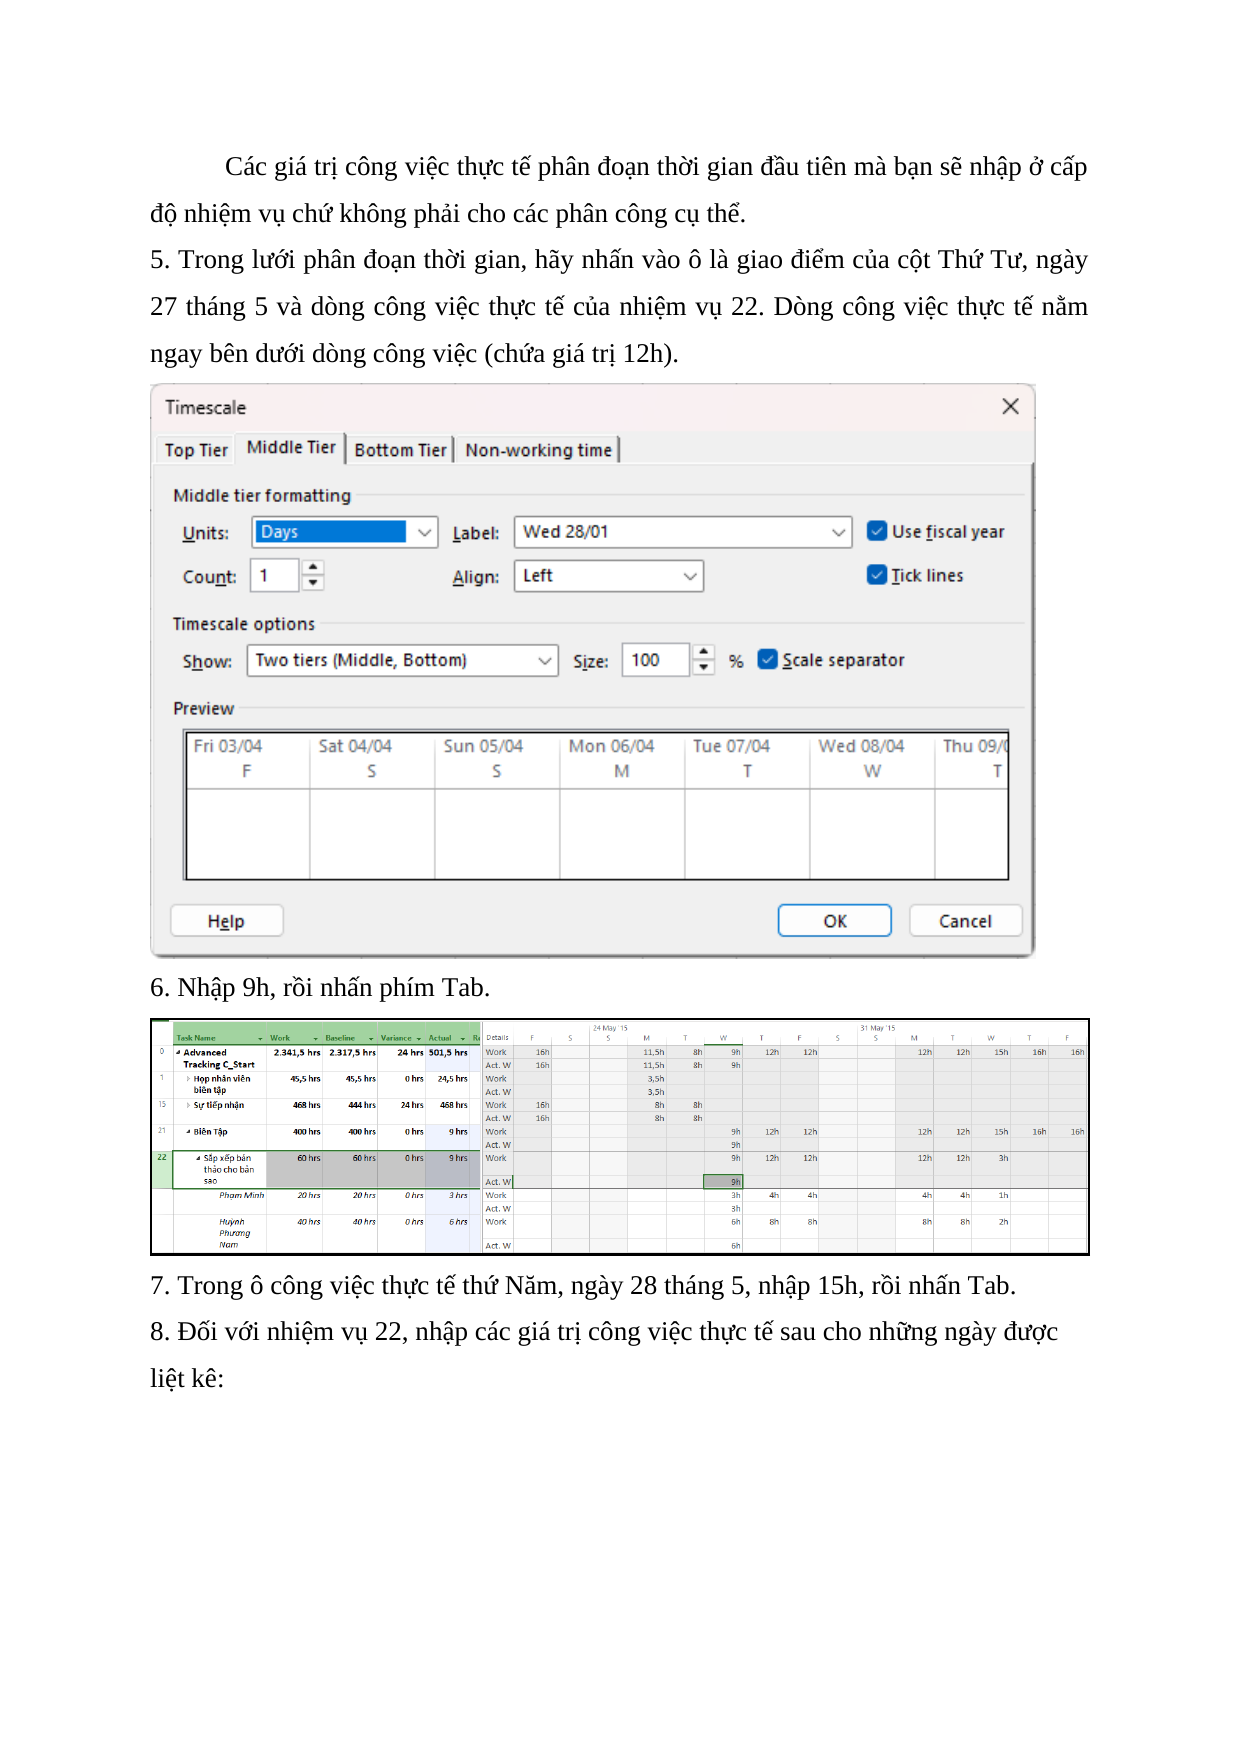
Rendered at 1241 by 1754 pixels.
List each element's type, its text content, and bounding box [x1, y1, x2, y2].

text liệt kê: [150, 1362, 1090, 1393]
text 5. Trong lưới phân đoạn thời gian, hãy nhấn vào ô là giao điểm của cột Thứ Tư, ngày 27 tháng 5 và dòng công việc thực tế của nhiệm vụ 22. Dòng công việc thực tế nằm ngay bên dưới dòng công việc (chứa giá trị 12h). [150, 243, 1090, 368]
text 6. Nhập 9h, rồi nhấn phím Tab. [150, 971, 1090, 1003]
text 7. Trong ô công việc thực tế thứ Năm, ngày 28 tháng 5, nhập 15h, rồi nhấn Tab. [150, 1269, 1090, 1300]
text 8. Đối với nhiệm vụ 22, nhập các giá trị công việc thực tế sau cho những ngày được [150, 1315, 1090, 1347]
text Các giá trị công việc thực tế phân đoạn thời gian đầu tiên mà bạn sẽ nhập ở cấp độ nhiệm vụ chứ không phải cho các phân công cụ thể. [150, 150, 1090, 228]
picture [150, 383, 1036, 959]
picture [152, 1020, 1088, 1253]
